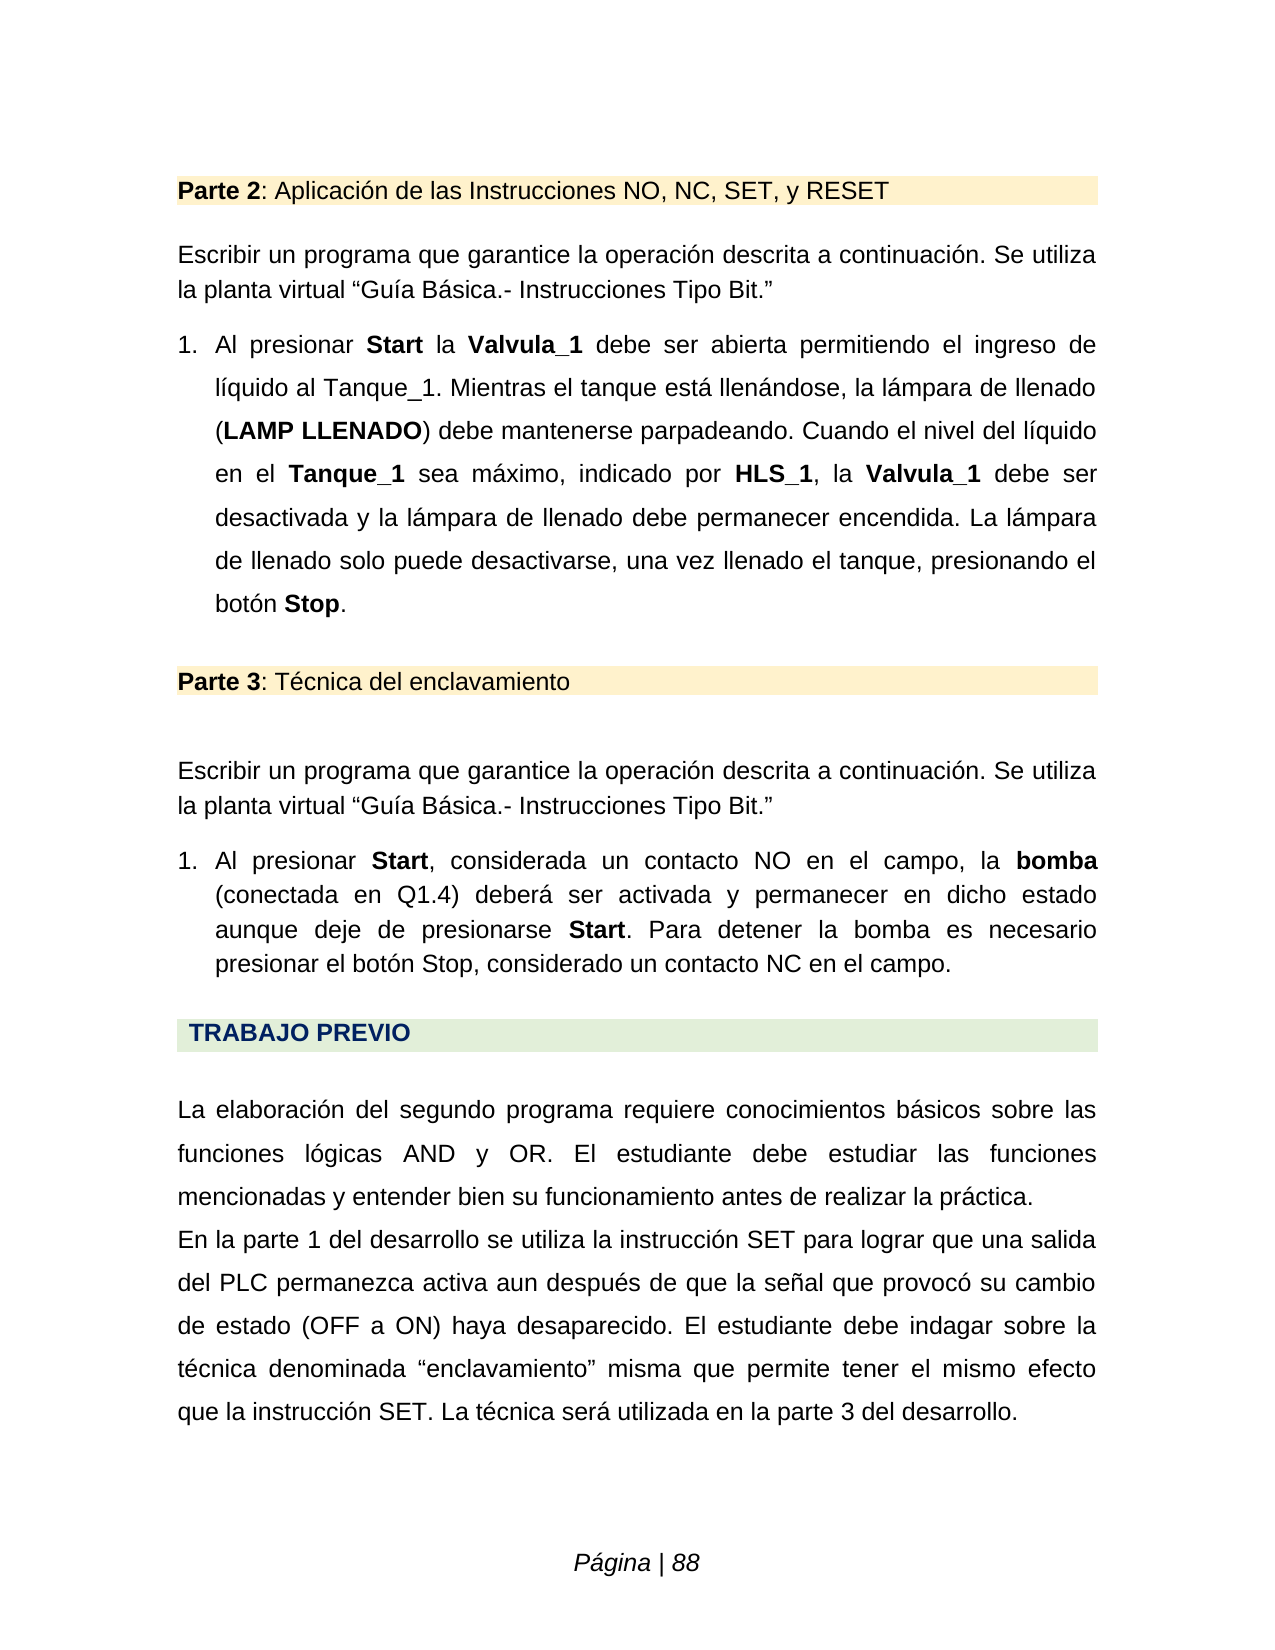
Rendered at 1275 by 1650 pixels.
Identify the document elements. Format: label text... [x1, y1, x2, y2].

text Escribir un programa que garantice la operación descrita a continuación. Se utiliza la planta virtual “Guía Básica.- Instrucciones Tipo Bit.” [177, 756, 1098, 819]
list Al presionar Start, considerada un contacto NO en el campo, la bomba (conectada en Q1.4) deberá ser activada y permanecer en dicho estado aunque deje de presionarse Start. Para detener la bomba es necesario presionar el botón Stop, considerado un contacto NC en el campo. [177, 846, 1098, 978]
list Al presionar Start la Valvula_1 debe ser abierta permitiendo el ingreso de líquido al Tanque_1. Mientras el tanque está llenándose, la lámpara de llenado (LAMP LLENADO) debe mantenerse parpadeando. Cuando el nivel del líquido en el Tanque_1 sea máximo, indicado por HLS_1, la Valvula_1 debe ser desactivada y la lámpara de llenado debe permanecer encendida. La lámpara de llenado solo puede desactivarse, una vez llenado el tanque, presionando el botón Stop. [177, 330, 1098, 618]
text En la parte 1 del desarrollo se utiliza la instrucción SET para lograr que una salida del PLC permanezca activa aun después de que la señal que provocó su cambio de estado (OFF a ON) haya desaparecido. El estudiante debe indagar sobre la técnica denominada “enclavamiento” misma que permite tener el mismo efecto que la instrucción SET. La técnica será utilizada en la parte 3 del desarrollo. [177, 1225, 1098, 1426]
text Escribir un programa que garantice la operación descrita a continuación. Se utiliza la planta virtual “Guía Básica.- Instrucciones Tipo Bit.” [177, 240, 1098, 303]
text Parte 3: Técnica del enclavamiento [177, 666, 1098, 695]
text Parte 2: Aplicación de las Instrucciones NO, NC, SET, y RESET [177, 176, 1098, 205]
text La elaboración del segundo programa requiere conocimientos básicos sobre las funciones lógicas AND y OR. El estudiante debe estudiar las funciones mencionadas y entender bien su funcionamiento antes de realizar la práctica. [177, 1096, 1098, 1211]
table_header TRABAJO PREVIO [177, 1019, 1098, 1052]
